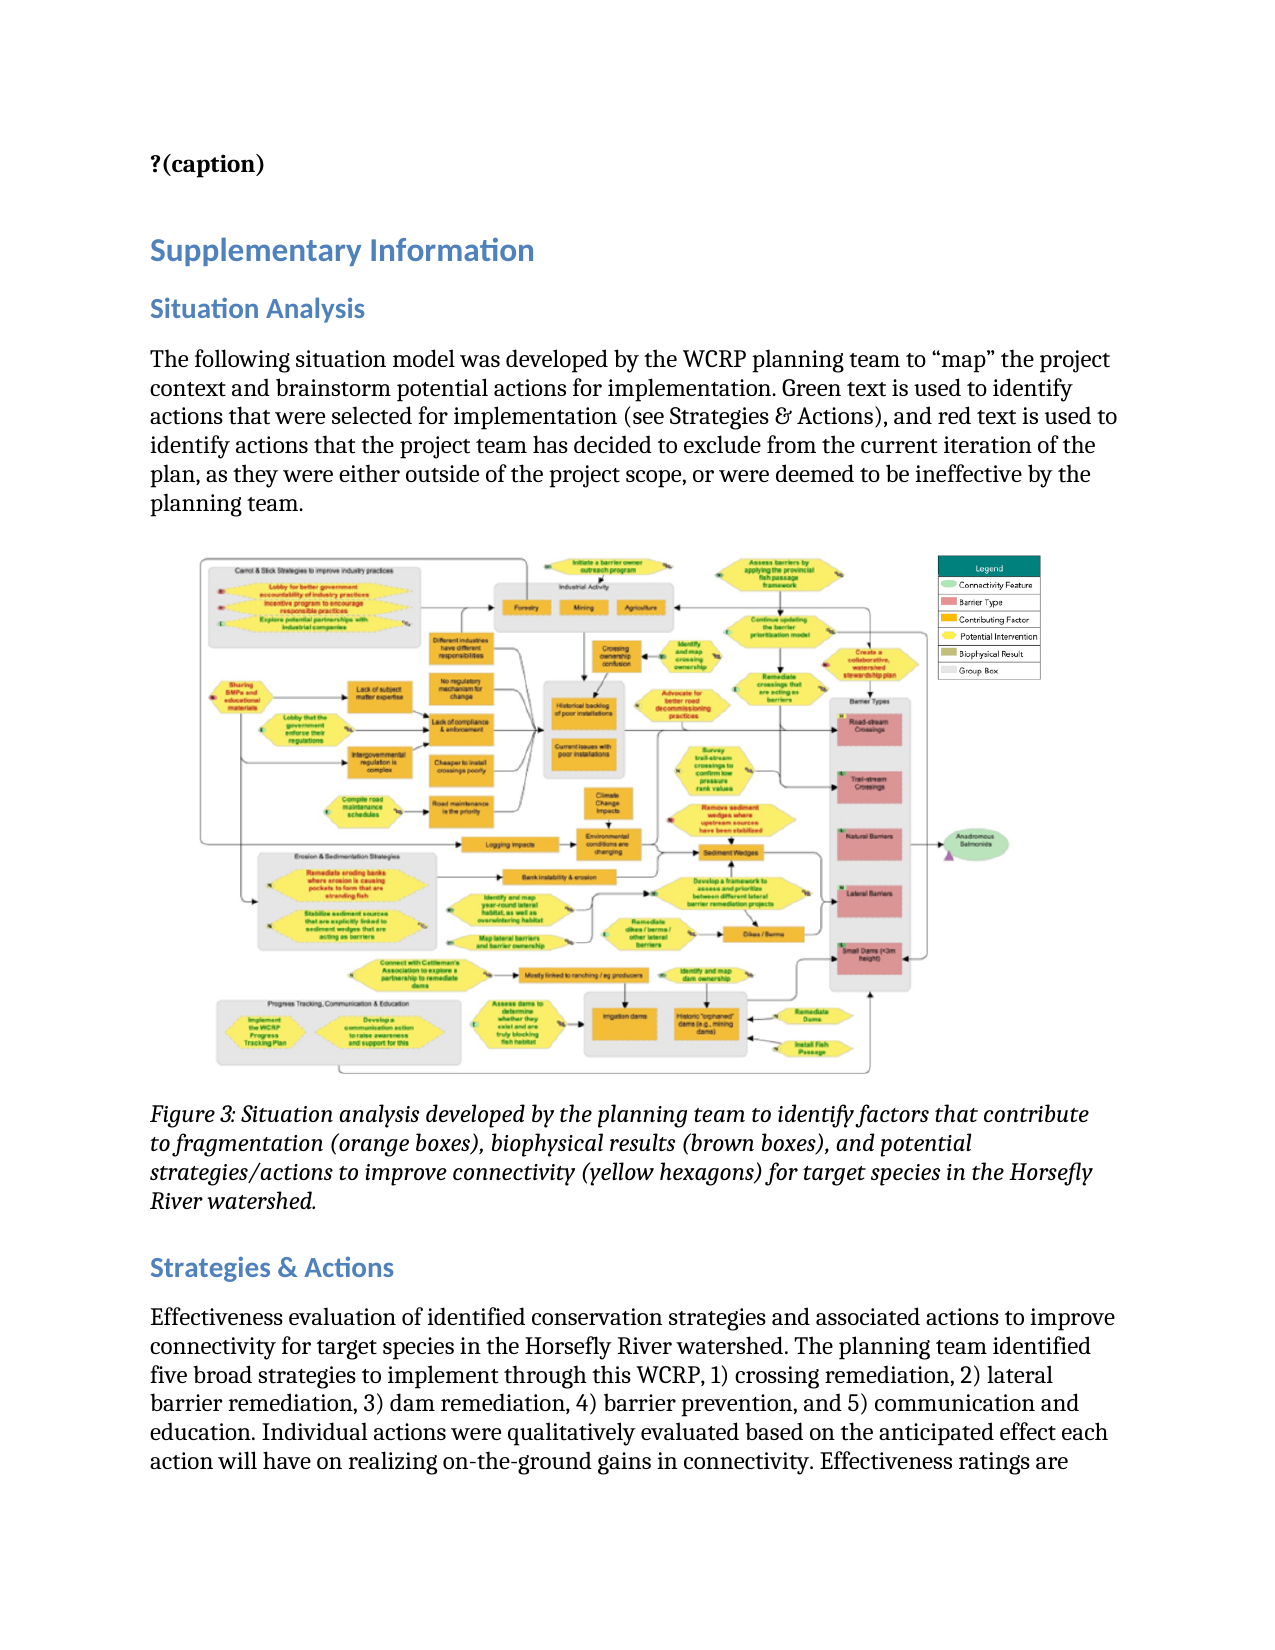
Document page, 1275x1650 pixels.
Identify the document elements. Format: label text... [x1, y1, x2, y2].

subtitle Strategies & Actions [150, 1249, 1125, 1284]
subtitle Supplementary Information [150, 229, 1125, 269]
table_header Figure 3: Situation analysis developed by the planning team to identify factors that contribute to fragmentation (orange boxes), biophysical results (brown boxes), and potential strategies/actions to improve connectivity (yellow hexagons) for target species in the Horsefly River watershed. [139, 536, 1114, 1228]
text The following situation model was developed by the WCRP planning team to “map” the project context and brainstorm potential actions for implementation. Green text is used to identify actions that were selected for implementation (see Strategies & Actions), and red text is used to identify actions that the project team has decided to exclude from the current iteration of the plan, as they were either outside of the project scope, or were deemed to be ineffective by the planning team. [150, 345, 1125, 517]
text ?(caption) [150, 150, 1125, 179]
picture [188, 536, 1064, 1080]
subtitle Situation Analysis [150, 290, 1125, 326]
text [150, 1303, 1125, 1476]
